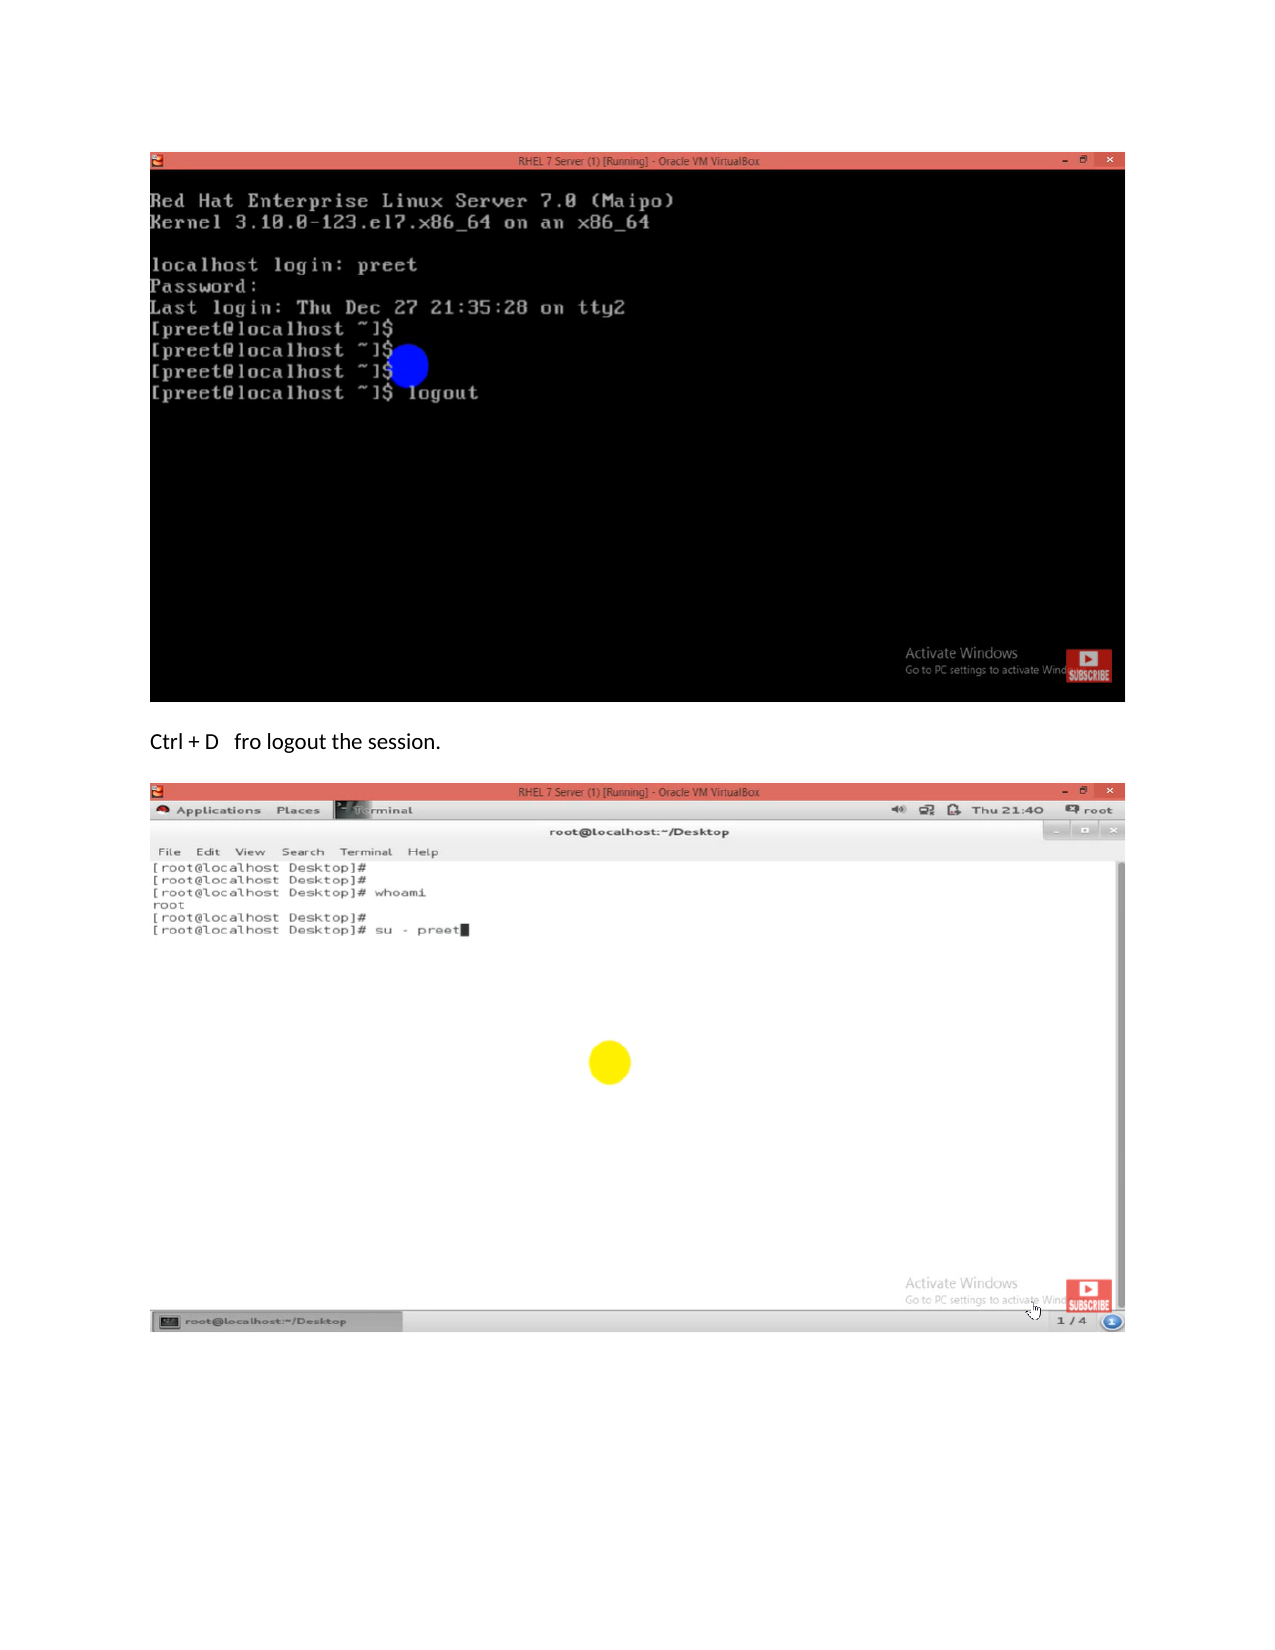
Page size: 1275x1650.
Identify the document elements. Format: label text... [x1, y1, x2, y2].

picture [150, 780, 1125, 1333]
text Ctrl + D fro logout the session. [150, 727, 1125, 756]
picture [150, 150, 1125, 703]
